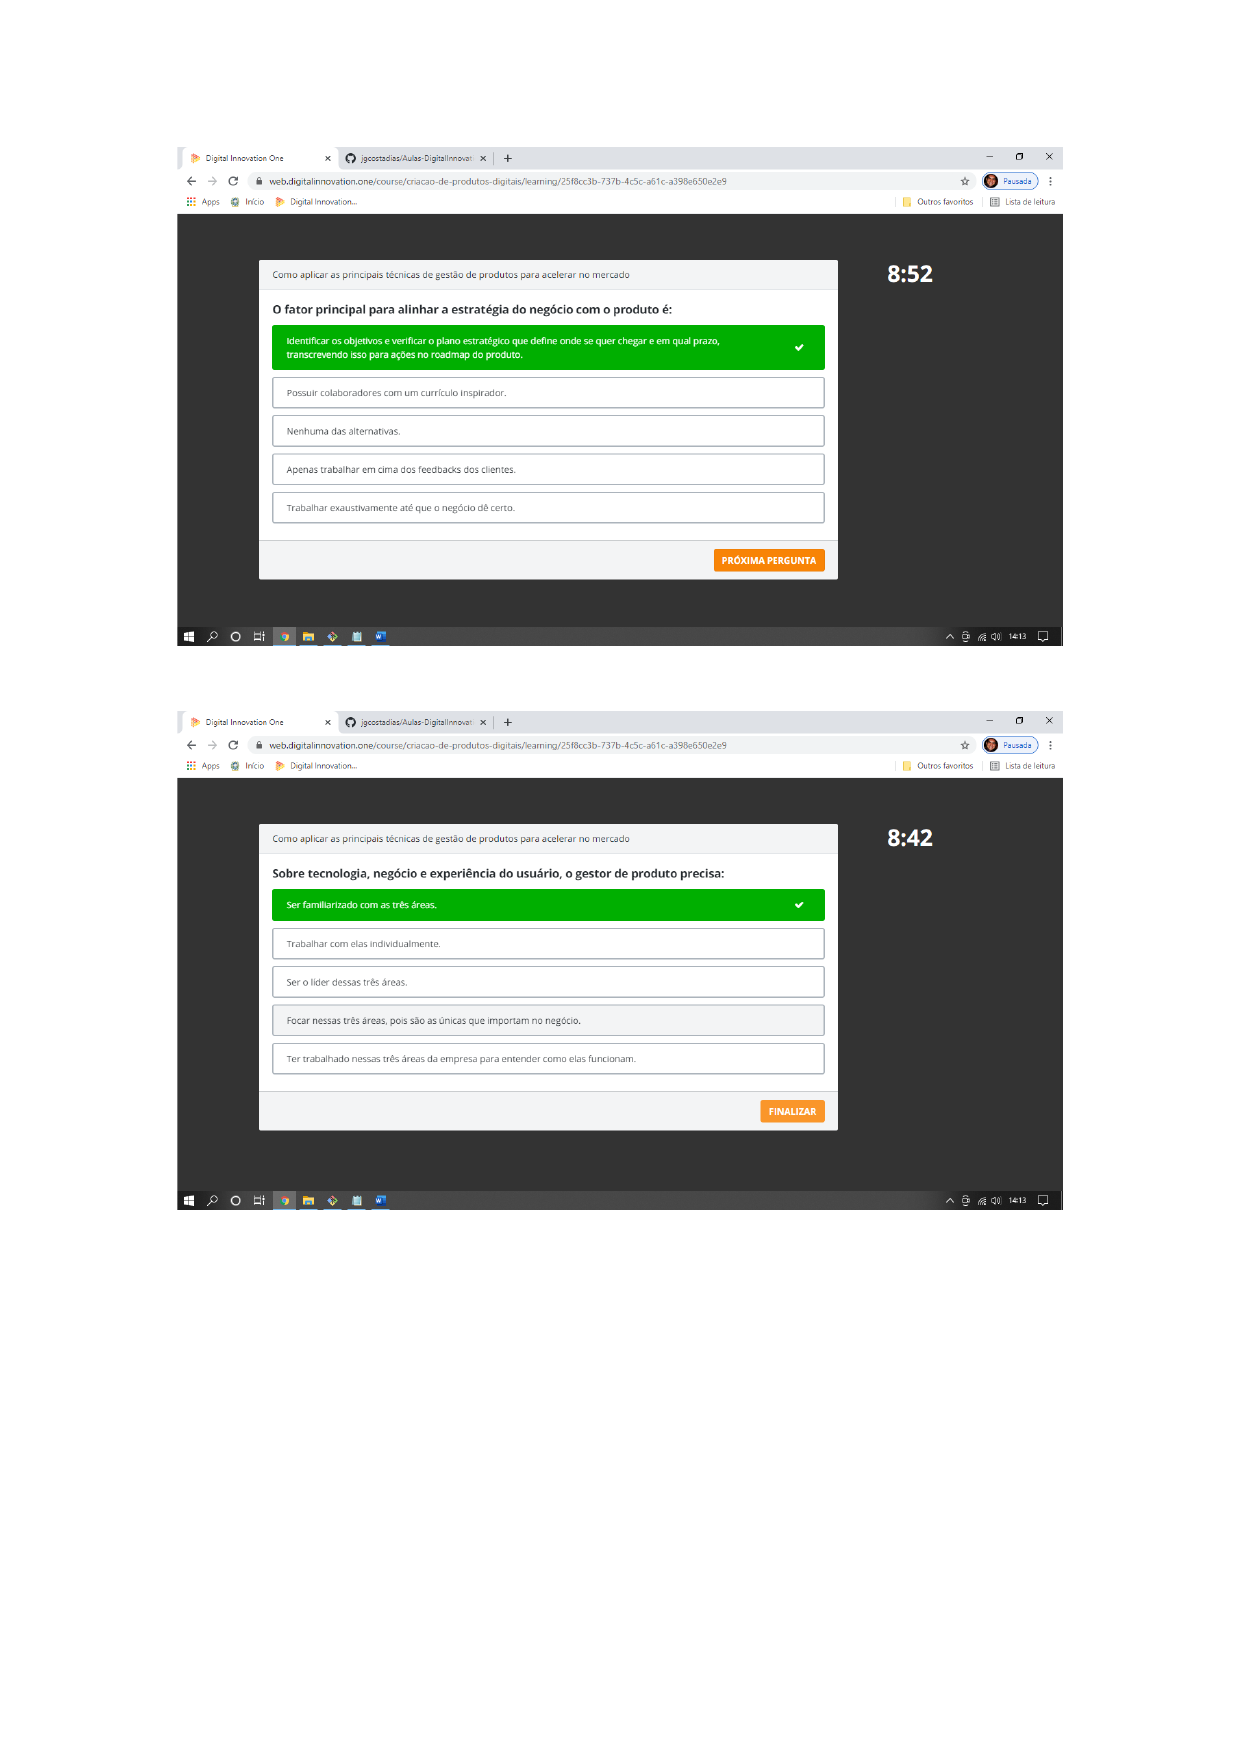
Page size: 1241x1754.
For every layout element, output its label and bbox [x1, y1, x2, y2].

picture [177, 711, 1063, 1210]
picture [177, 147, 1063, 646]
